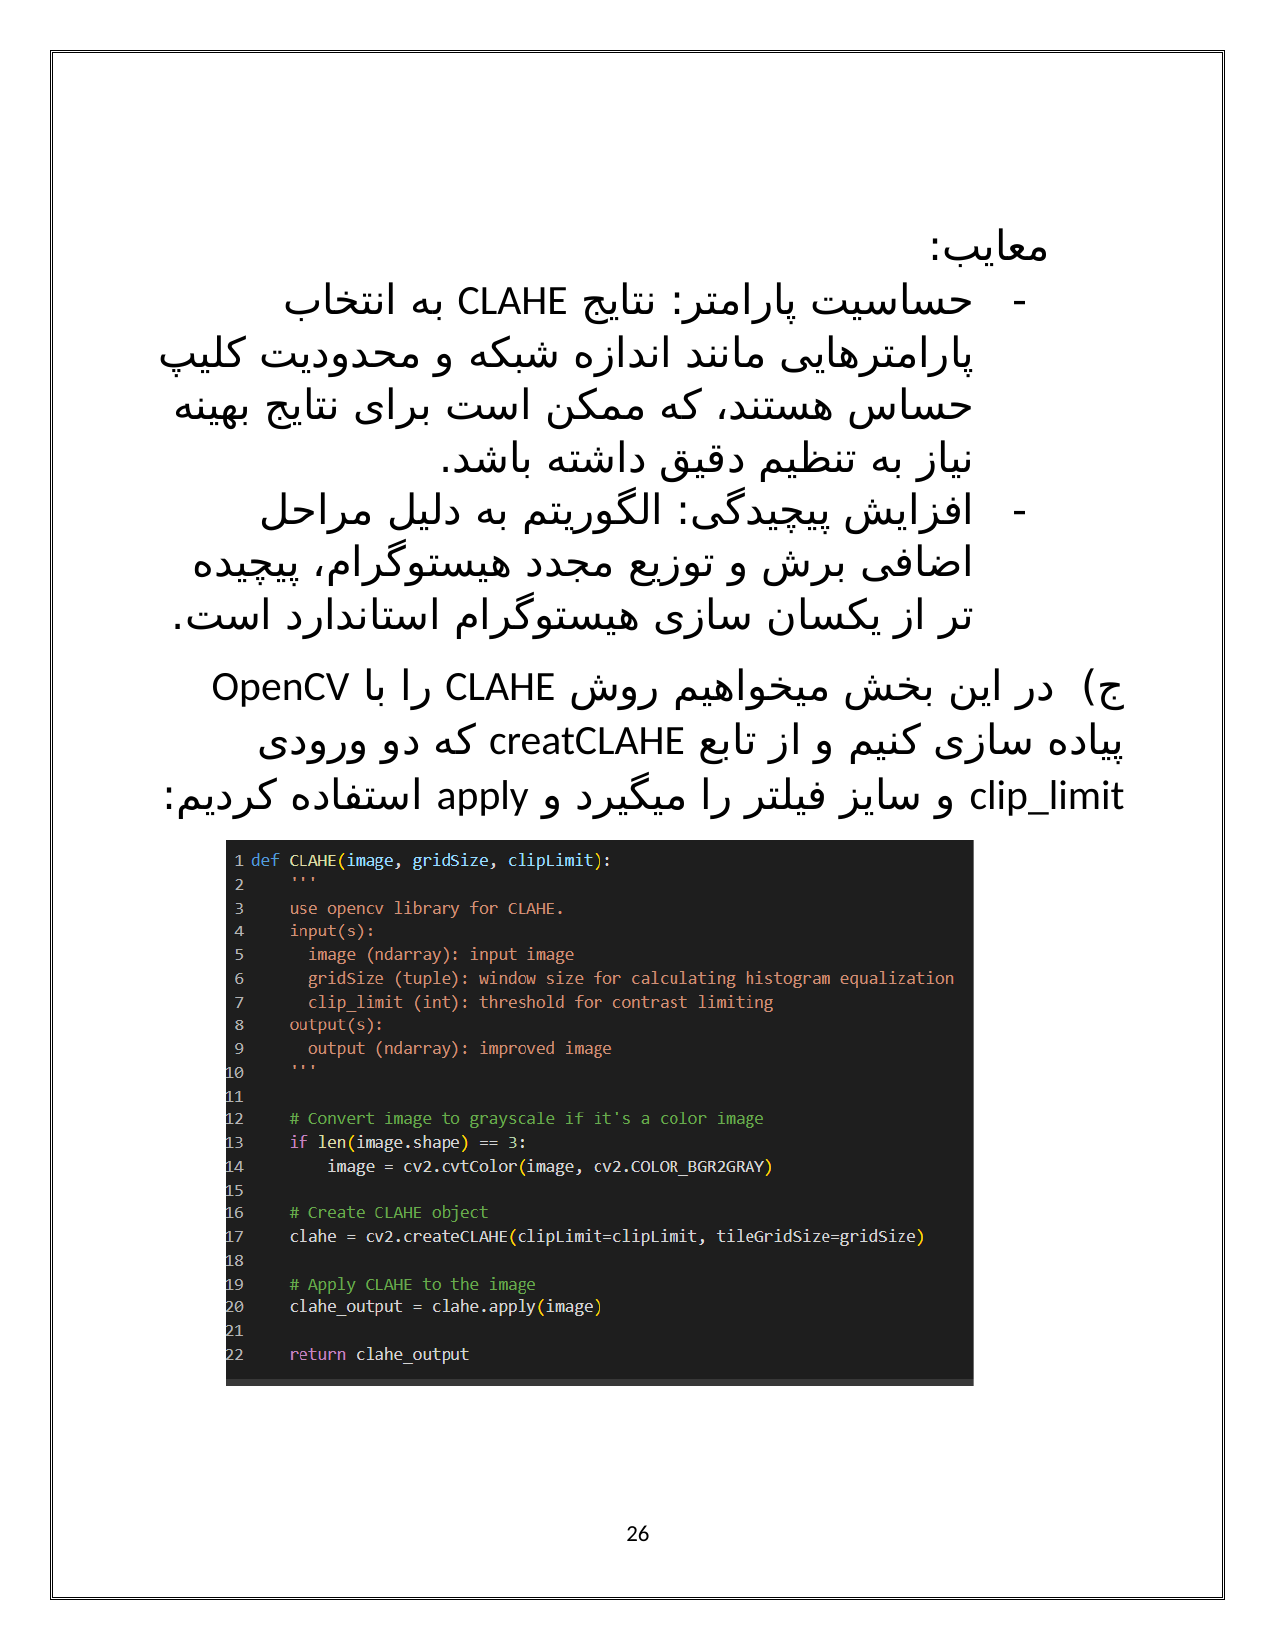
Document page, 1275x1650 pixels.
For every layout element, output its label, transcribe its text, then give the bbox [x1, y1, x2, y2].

text ج) در این بخش میخواهیم روش CLAHE را با OpenCV پیاده سازی کنیم و از تابع creatCLAHE که دو ورودی clip_limit و سایز فیلتر را میگیرد و apply استفاده کردیم: [150, 660, 1125, 820]
picture [226, 840, 974, 1386]
list معایب: [150, 222, 1050, 270]
list حساسیت پارامتر: نتایج CLAHE به انتخاب پارامترهایی مانند اندازه شبکه و محدودیت کلیپ حساس هستند، که ممکن است برای نتایج بهینه نیاز به تنظیم دقیق داشته باشد. [150, 274, 1012, 482]
list افزایش پیچیدگی: الگوریتم به دلیل مراحل اضافی برش و توزیع مجدد هیستوگرام، پیچیده تر از یکسان سازی هیستوگرام استاندارد است. [150, 486, 1012, 639]
